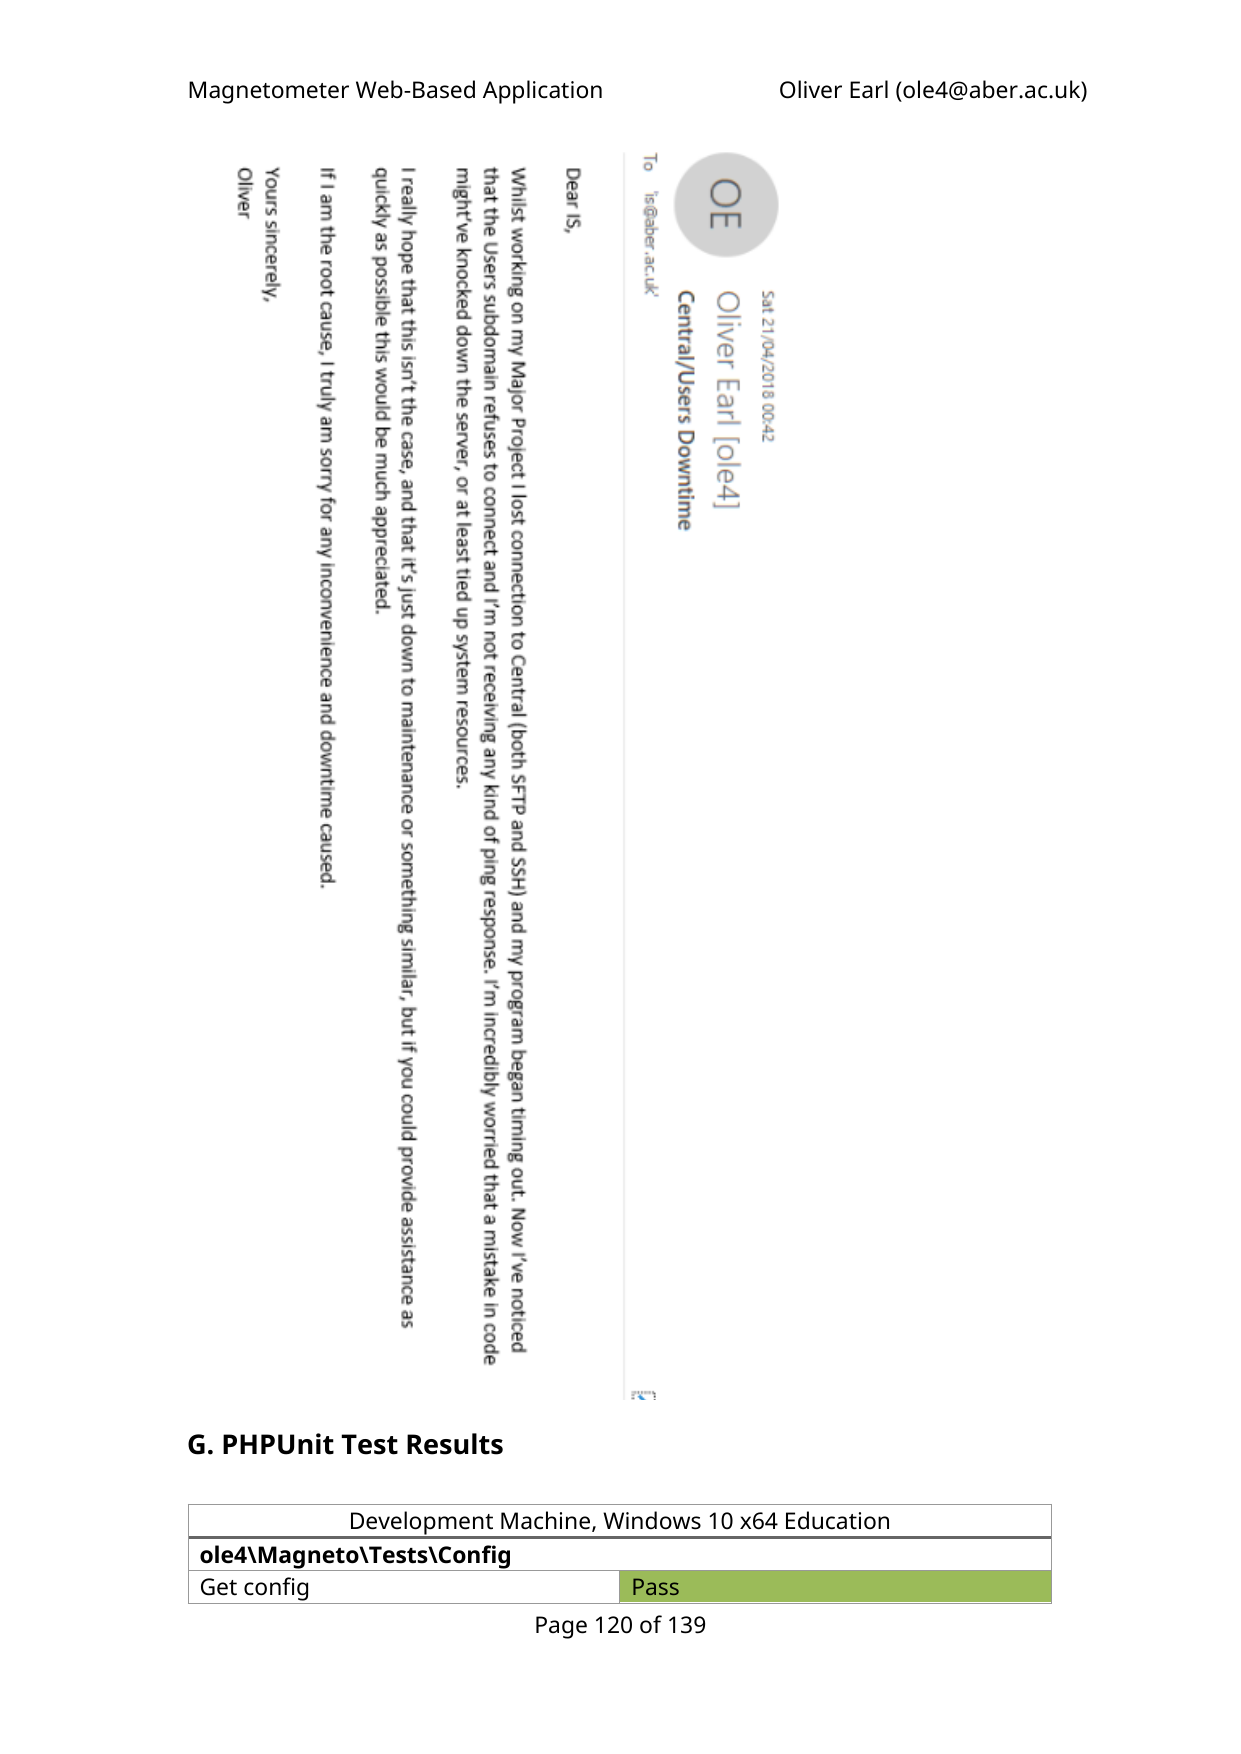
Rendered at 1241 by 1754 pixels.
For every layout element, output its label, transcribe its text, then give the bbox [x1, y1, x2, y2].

table_header Development Machine, Windows 10 x64 Education [189, 1505, 1051, 1536]
table_cell Get config [189, 1571, 619, 1602]
table_cell Pass [620, 1571, 1051, 1602]
text PHPUnit Test Results [187, 1425, 1053, 1462]
table_cell ole4\Magneto\Tests\Config [189, 1539, 1051, 1570]
picture [188, 148, 784, 1400]
